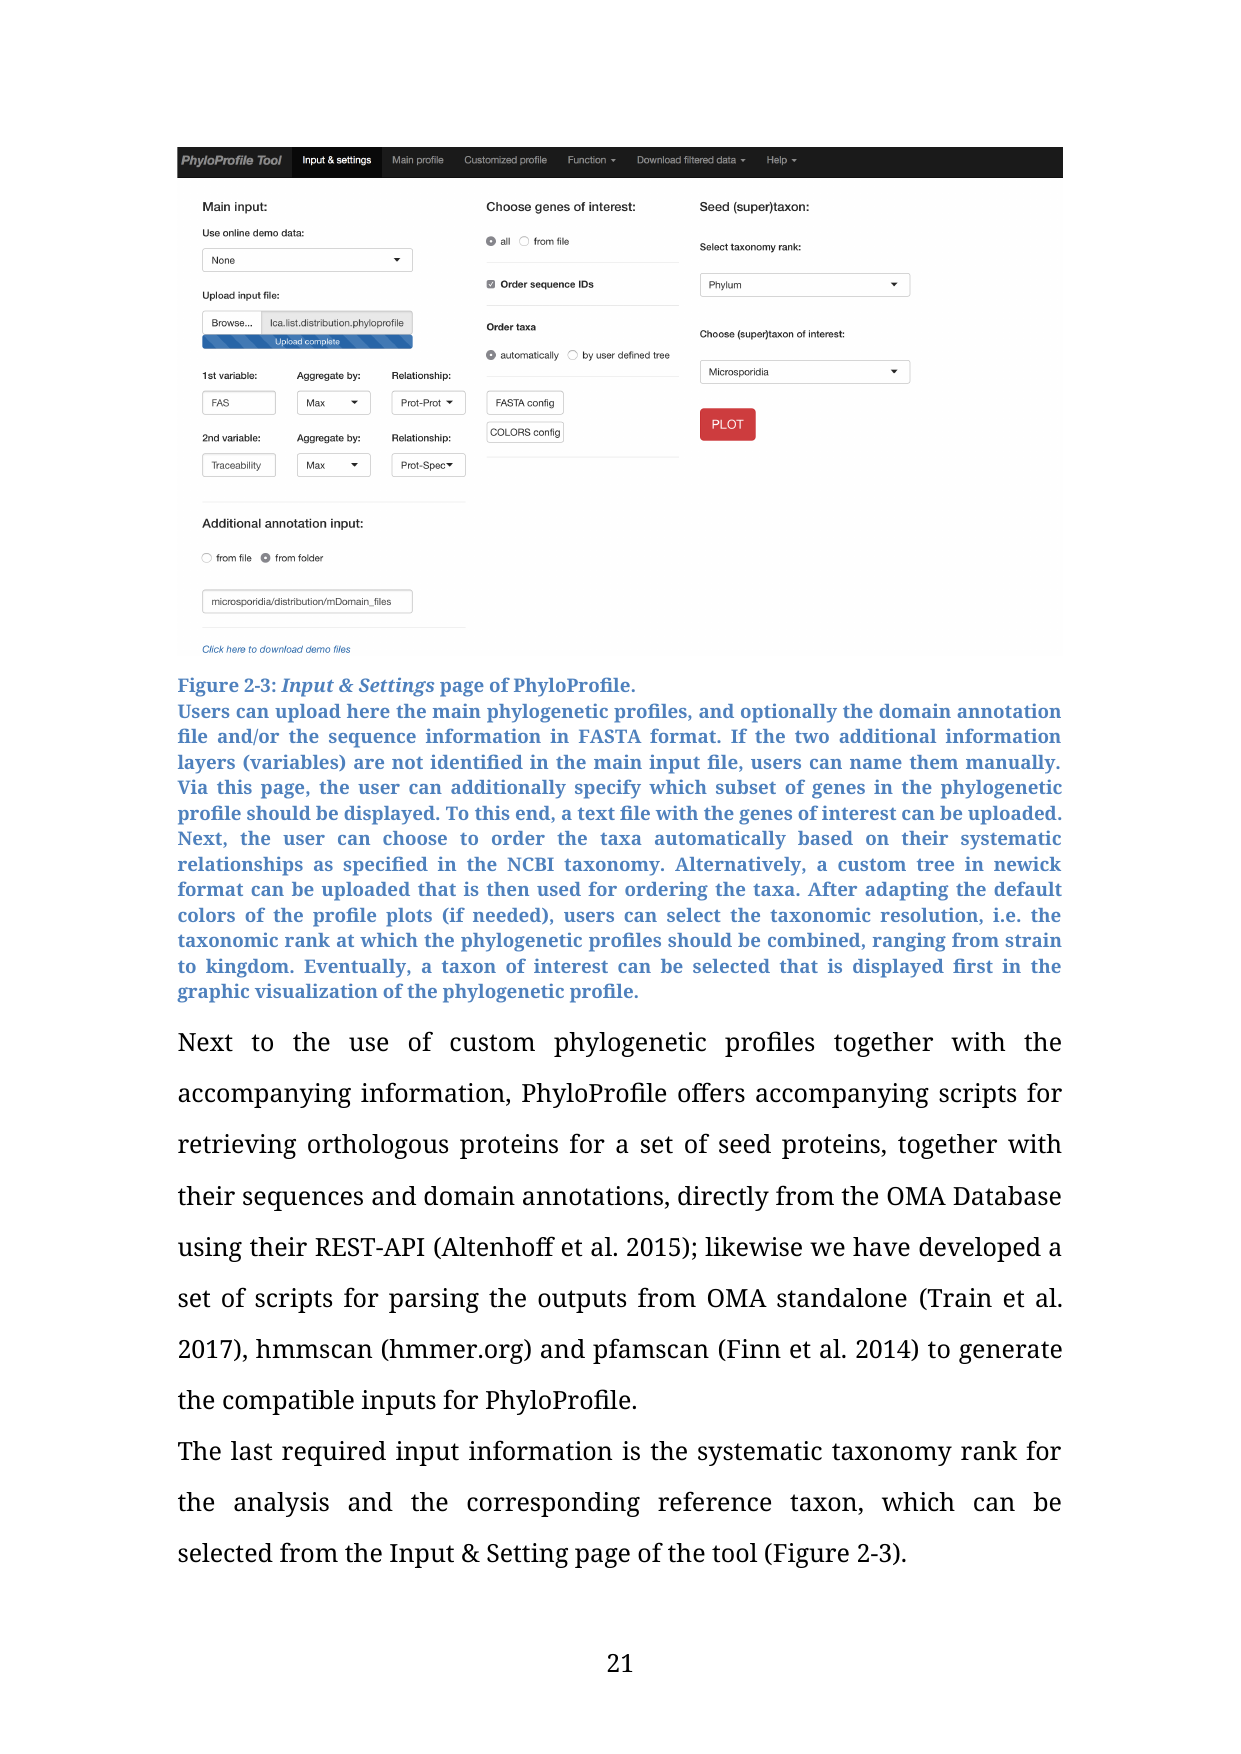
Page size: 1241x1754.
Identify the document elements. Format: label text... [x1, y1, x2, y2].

text Users can upload here the main phylogenetic profiles, and optionally the domain annotation file and/or the sequence information in FASTA format. If the two additional information layers (variables) are not identified in the main input file, users can name them manually. Via this page, the user can additionally specify which subset of genes in the phylogenetic profile should be displayed. To this end, a text file with the genes of interest can be uploaded. Next, the user can choose to order the taxa automatically based on their systematic relationships as specified in the NCBI taxonomy. Alternatively, a custom tree in newick format can be uploaded that is then used for ordering the taxa. After adapting the default colors of the profile plots (if needed), users can select the taxonomic resolution, i.e. the taxonomic rank at which the phylogenetic profiles should be combined, ranging from strain to kingdom. Eventually, a taxon of interest can be selected that is displayed first in the graphic visualization of the phylogenetic profile. [177, 698, 1063, 1004]
picture [177, 147, 1063, 656]
text Next to the use of custom phylogenetic profiles together with the accompanying information, PhyloProfile offers accompanying scripts for retrieving orthologous proteins for a set of seed proteins, together with their sequences and domain annotations, directly from the OMA Database using their REST-API (Altenhoff et al. 2015); likewise we have developed a set of scripts for parsing the outputs from OMA standalone (Train et al. 2017), hmmscan (hmmer.org) and pfamscan (Finn et al. 2014) to generate the compatible inputs for PhyloProfile. [177, 1025, 1063, 1416]
